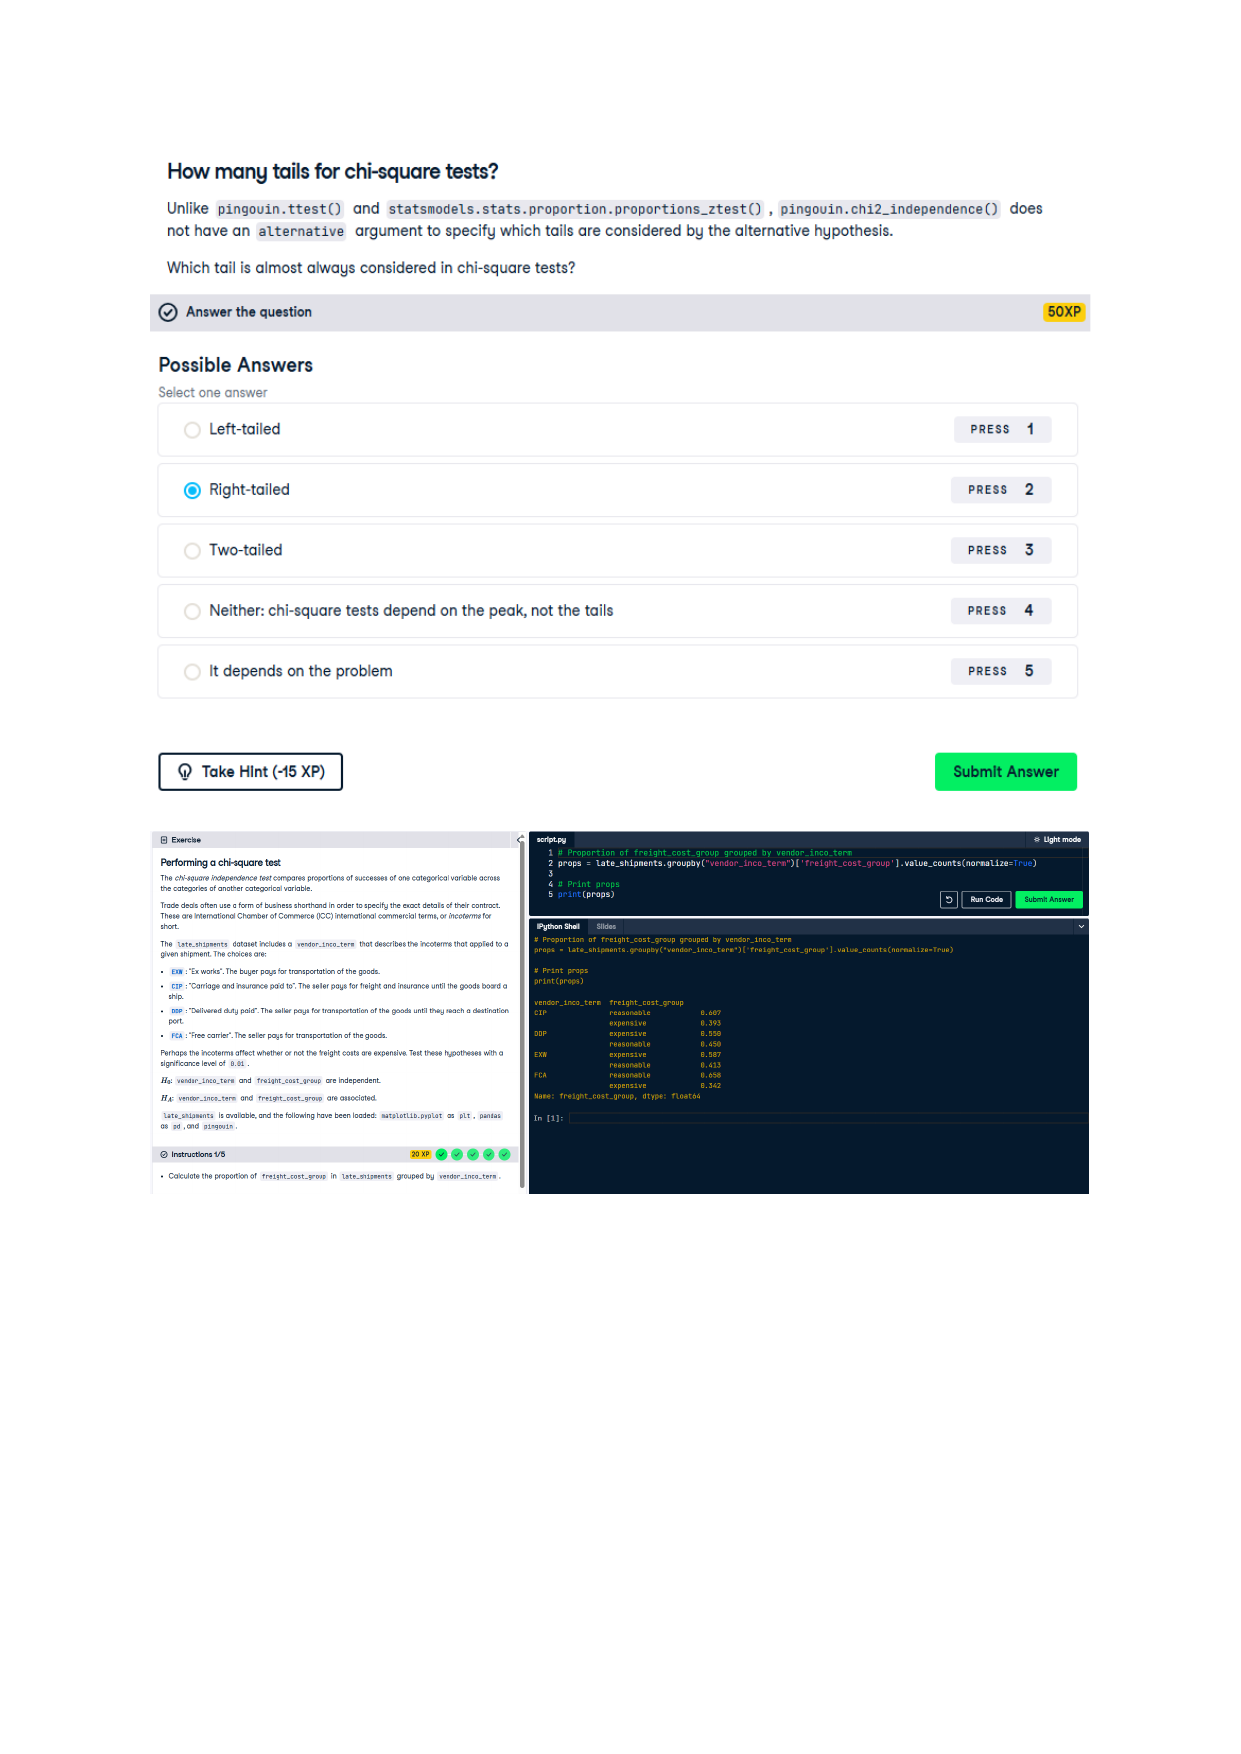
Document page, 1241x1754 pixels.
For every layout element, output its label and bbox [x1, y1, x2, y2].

picture [150, 831, 1089, 1194]
picture [150, 150, 1091, 810]
